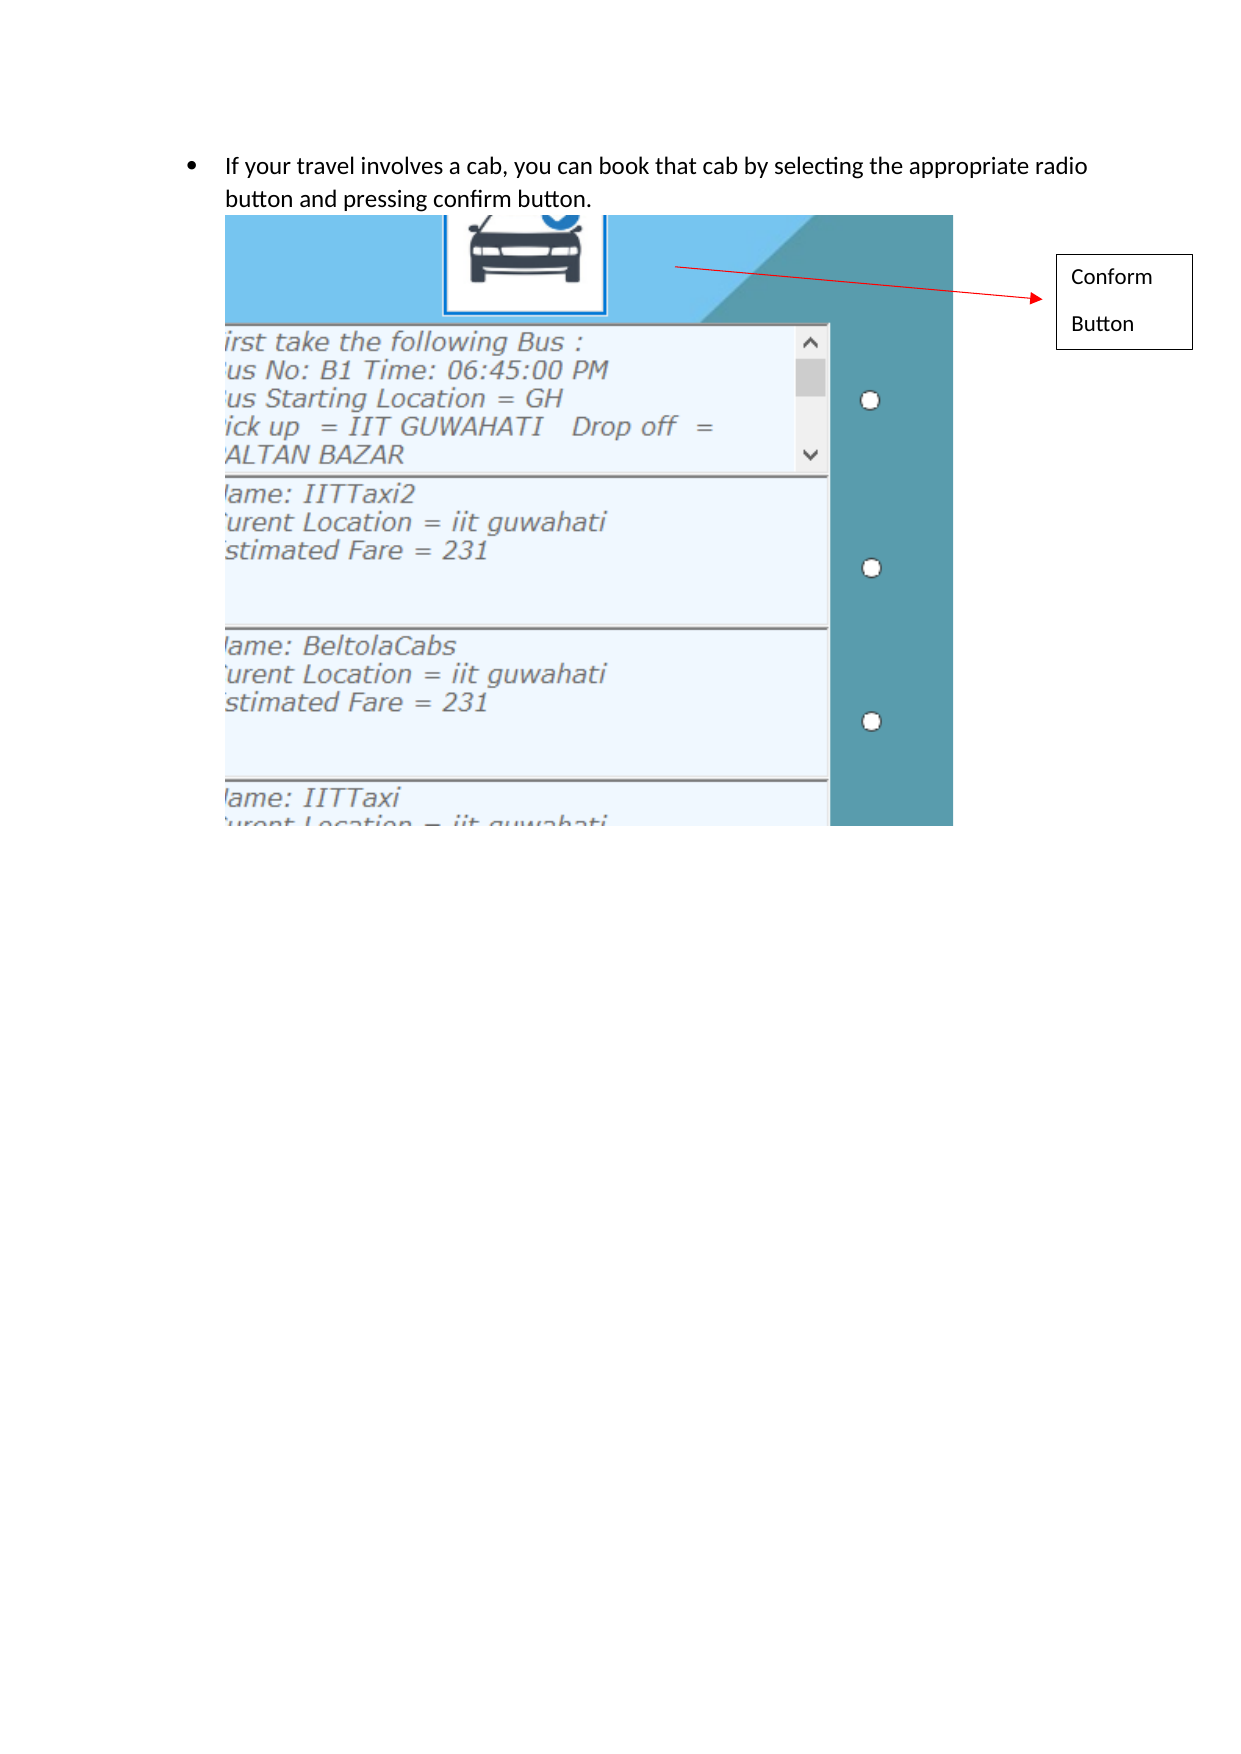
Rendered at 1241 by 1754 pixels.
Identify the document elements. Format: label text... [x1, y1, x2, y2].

list If your travel involves a cab, you can book that cab by selecting the appropriate radio button and pressing confirm button. [187, 150, 1090, 213]
picture [225, 215, 954, 826]
